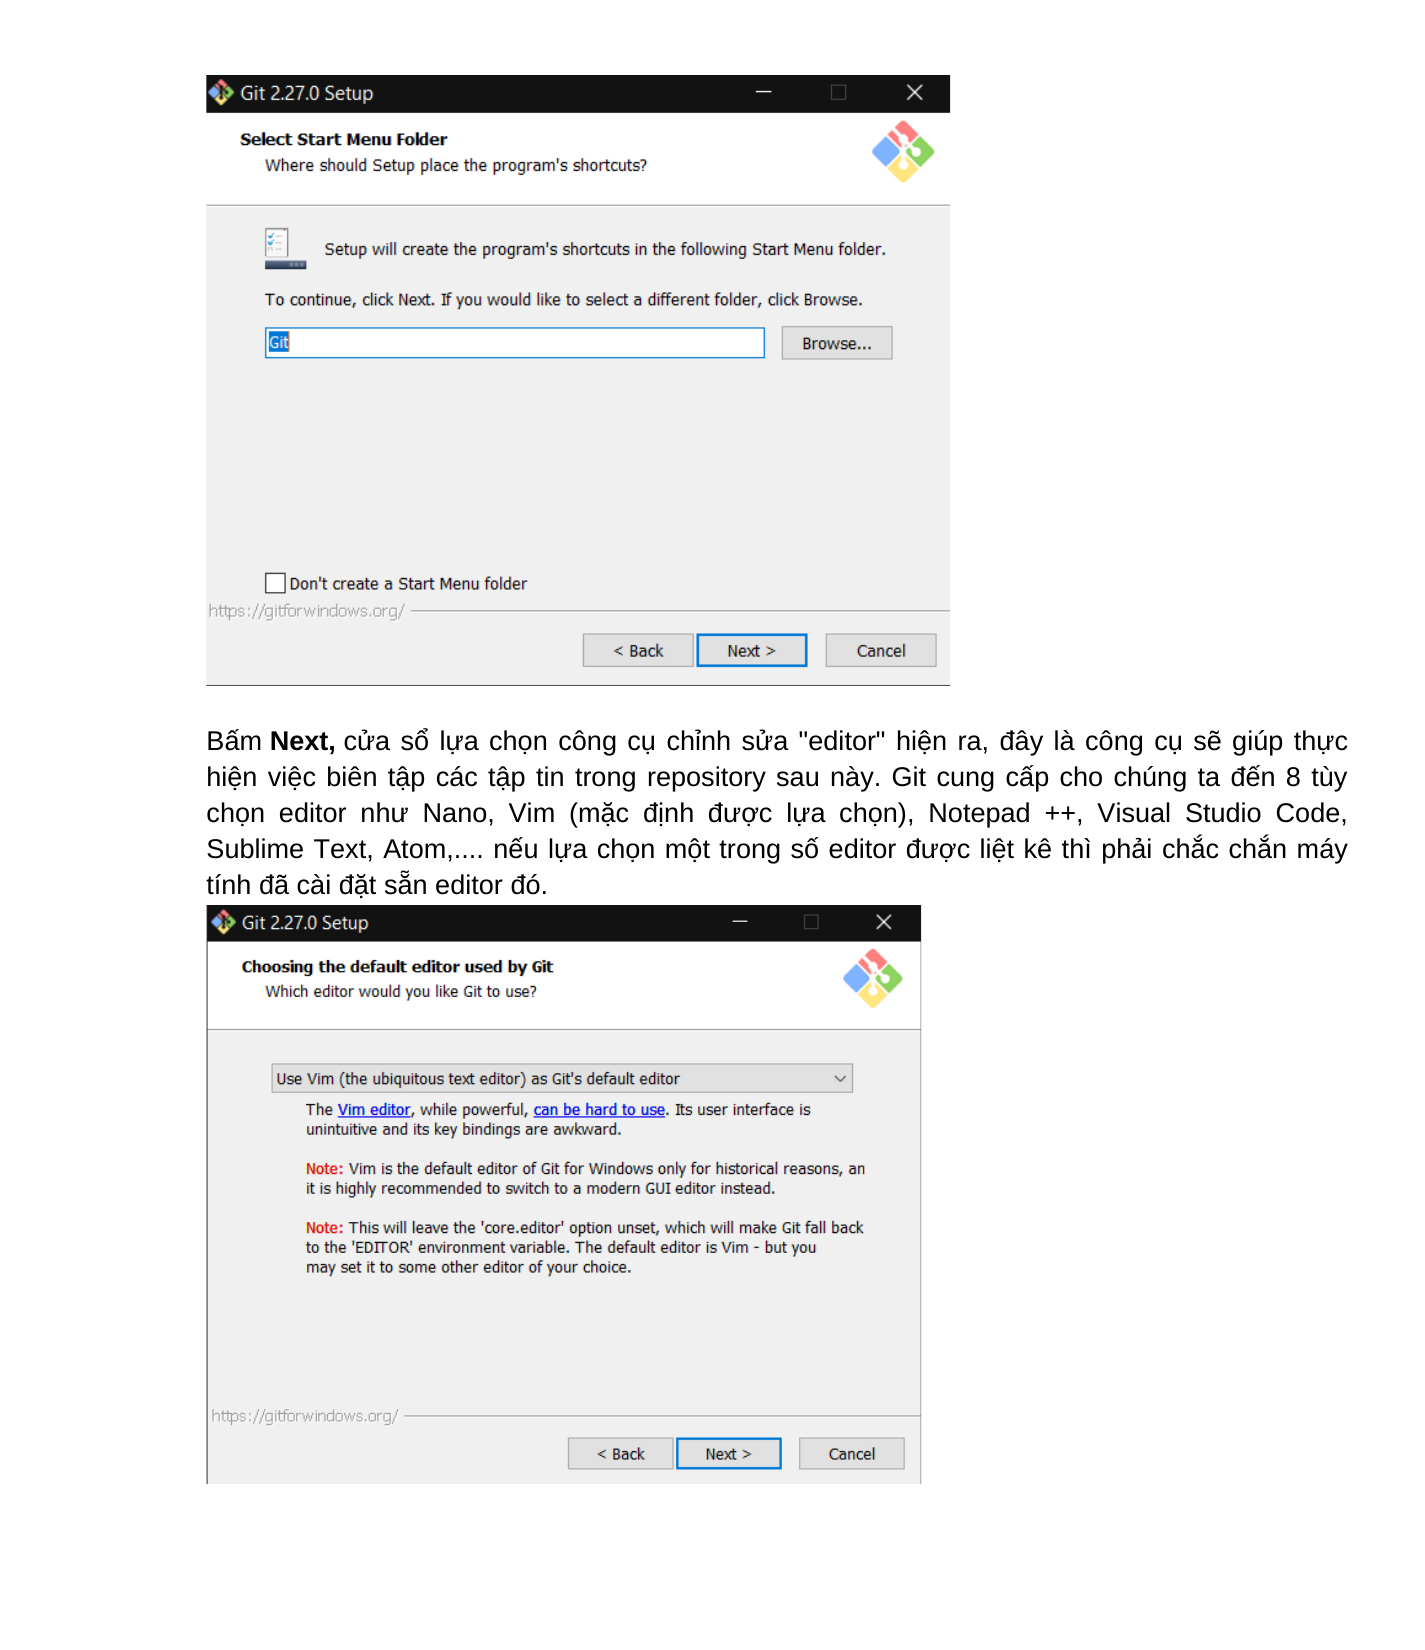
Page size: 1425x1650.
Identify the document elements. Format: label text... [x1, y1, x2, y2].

picture [206, 75, 951, 686]
picture [206, 905, 922, 1484]
list Bấm Next, cửa sổ lựa chọn công cụ chỉnh sửa "editor" hiện ra, đây là công cụ sẽ giúp thực hiện việc biên tập các tập tin trong repository sau này. Git cung cấp cho chúng ta đến 8 tùy chọn editor như Nano, Vim (mặc định được lựa chọn), Notepad ++, Visual Studio Code, Sublime Text, Atom,.... nếu lựa chọn một trong số editor được liệt kê thì phải chắc chắn máy tính đã cài đặt sẵn editor đó. [206, 689, 1350, 900]
